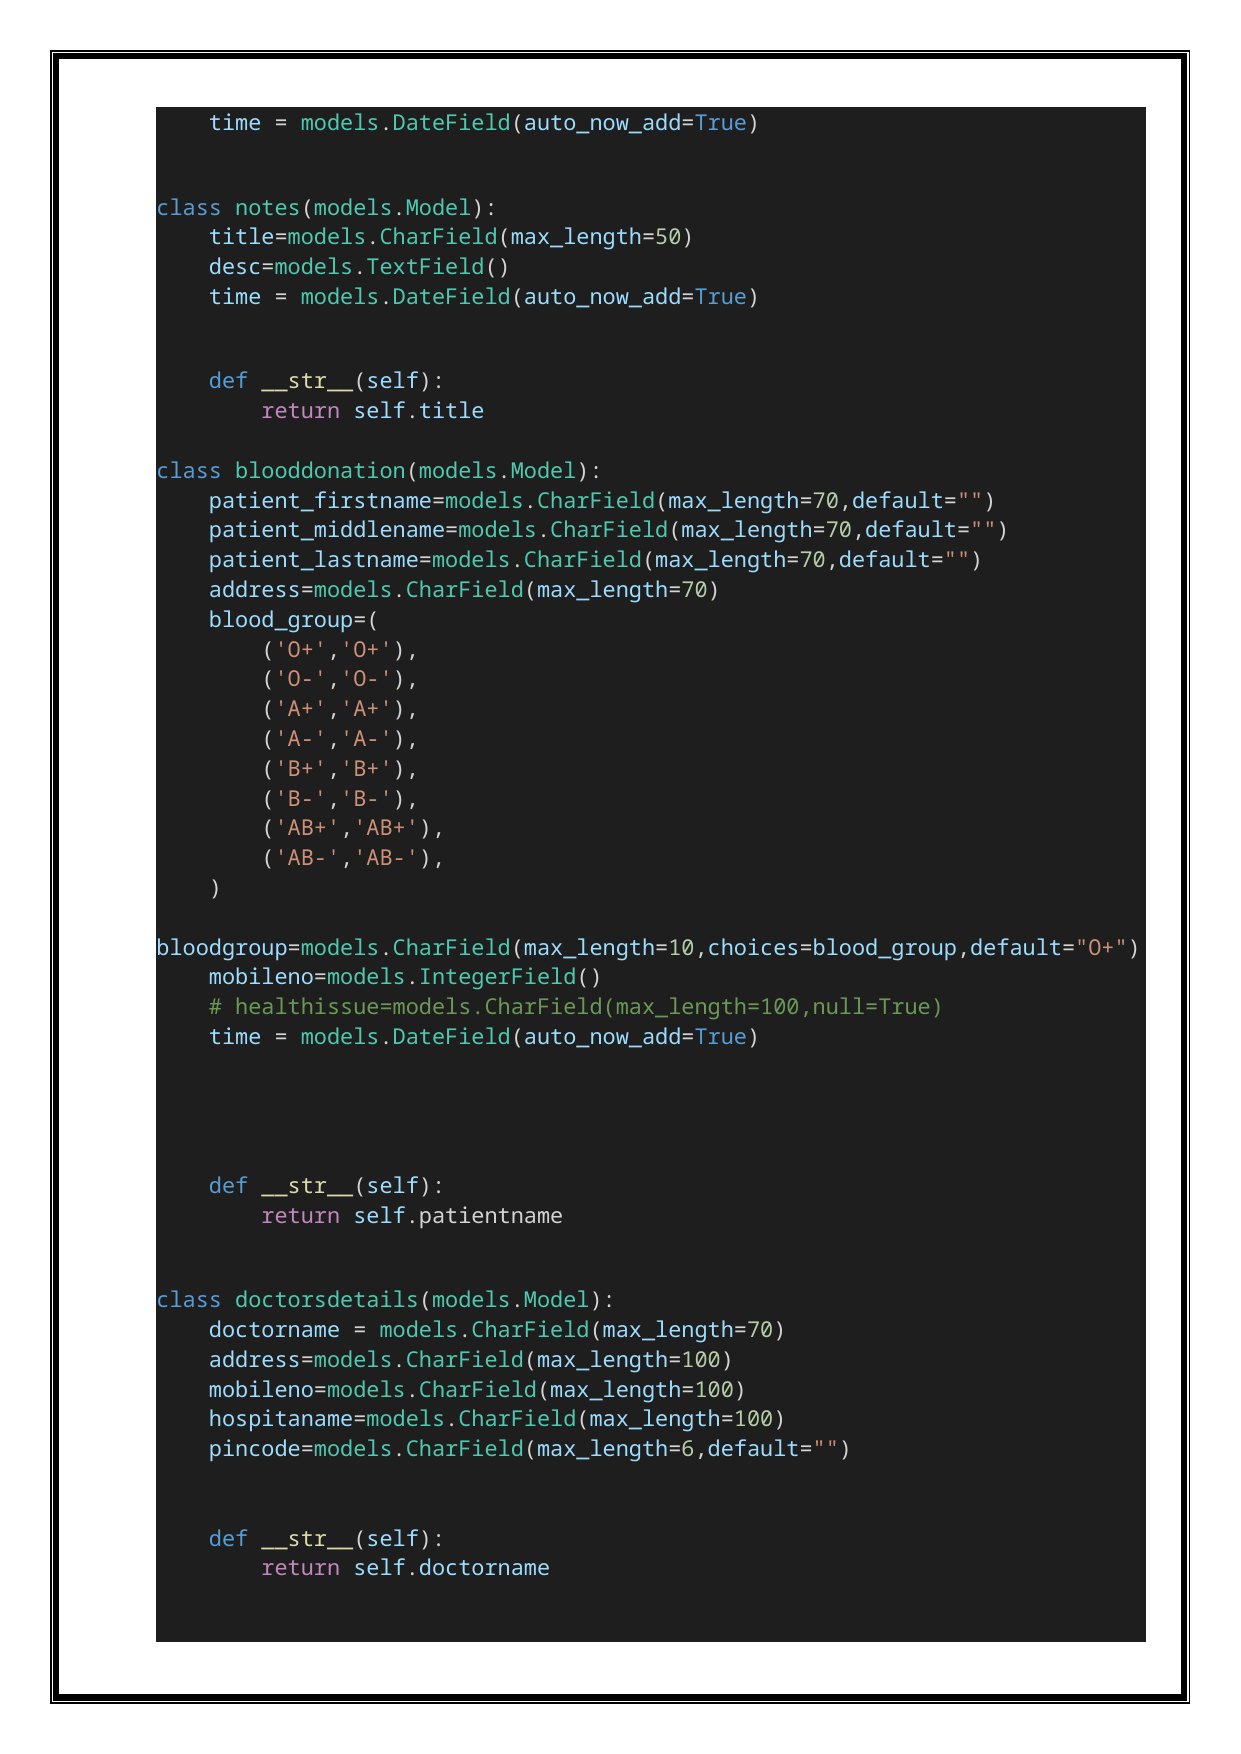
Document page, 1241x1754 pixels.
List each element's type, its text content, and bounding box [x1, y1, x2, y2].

text hospitaname=models.CharField(max_length=100) [156, 1403, 1146, 1433]
text pincode=models.CharField(max_length=6,default="") [156, 1433, 1146, 1463]
text ('A+','A+'), [156, 693, 1146, 723]
text ) [156, 872, 1146, 902]
text ('O+','O+'), [156, 633, 1146, 663]
text ('AB-','AB-'), [156, 842, 1146, 872]
text # healthissue=models.CharField(max_length=100,null=True) [156, 991, 1146, 1021]
text patient_lastname=models.CharField(max_length=70,default="") [156, 544, 1146, 574]
text class notes(models.Model): [156, 191, 1146, 221]
text def __str__(self): [156, 365, 1146, 395]
text address=models.CharField(max_length=70) [156, 574, 1146, 604]
text ('AB+','AB+'), [156, 812, 1146, 842]
text class blooddonation(models.Model): [156, 455, 1146, 484]
text bloodgroup=models.CharField(max_length=10,choices=blood_group,default="O+") [156, 902, 1146, 961]
text patient_firstname=models.CharField(max_length=70,default="") [156, 484, 1146, 514]
text time = models.DateField(auto_now_add=True) [156, 107, 1146, 137]
text mobileno=models.CharField(max_length=100) [156, 1373, 1146, 1403]
text return self.doctorname [156, 1552, 1146, 1582]
text def __str__(self): [156, 1522, 1146, 1552]
text time = models.DateField(auto_now_add=True) [156, 281, 1146, 311]
text address=models.CharField(max_length=100) [156, 1344, 1146, 1373]
text return self.title [156, 395, 1146, 425]
text ('O-','O-'), [156, 663, 1146, 693]
text mobileno=models.IntegerField() [156, 961, 1146, 991]
text title=models.CharField(max_length=50) [156, 221, 1146, 251]
text class doctorsdetails(models.Model): [156, 1284, 1146, 1314]
text doctorname = models.CharField(max_length=70) [156, 1314, 1146, 1344]
text ('B-','B-'), [156, 782, 1146, 812]
text time = models.DateField(auto_now_add=True) [156, 1021, 1146, 1051]
text def __str__(self): [156, 1170, 1146, 1199]
text blood_group=( [156, 604, 1146, 633]
text ('B+','B+'), [156, 753, 1146, 782]
text patient_middlename=models.CharField(max_length=70,default="") [156, 514, 1146, 544]
text desc=models.TextField() [156, 251, 1146, 281]
text return self.patientname [156, 1199, 1146, 1229]
text ('A-','A-'), [156, 723, 1146, 753]
